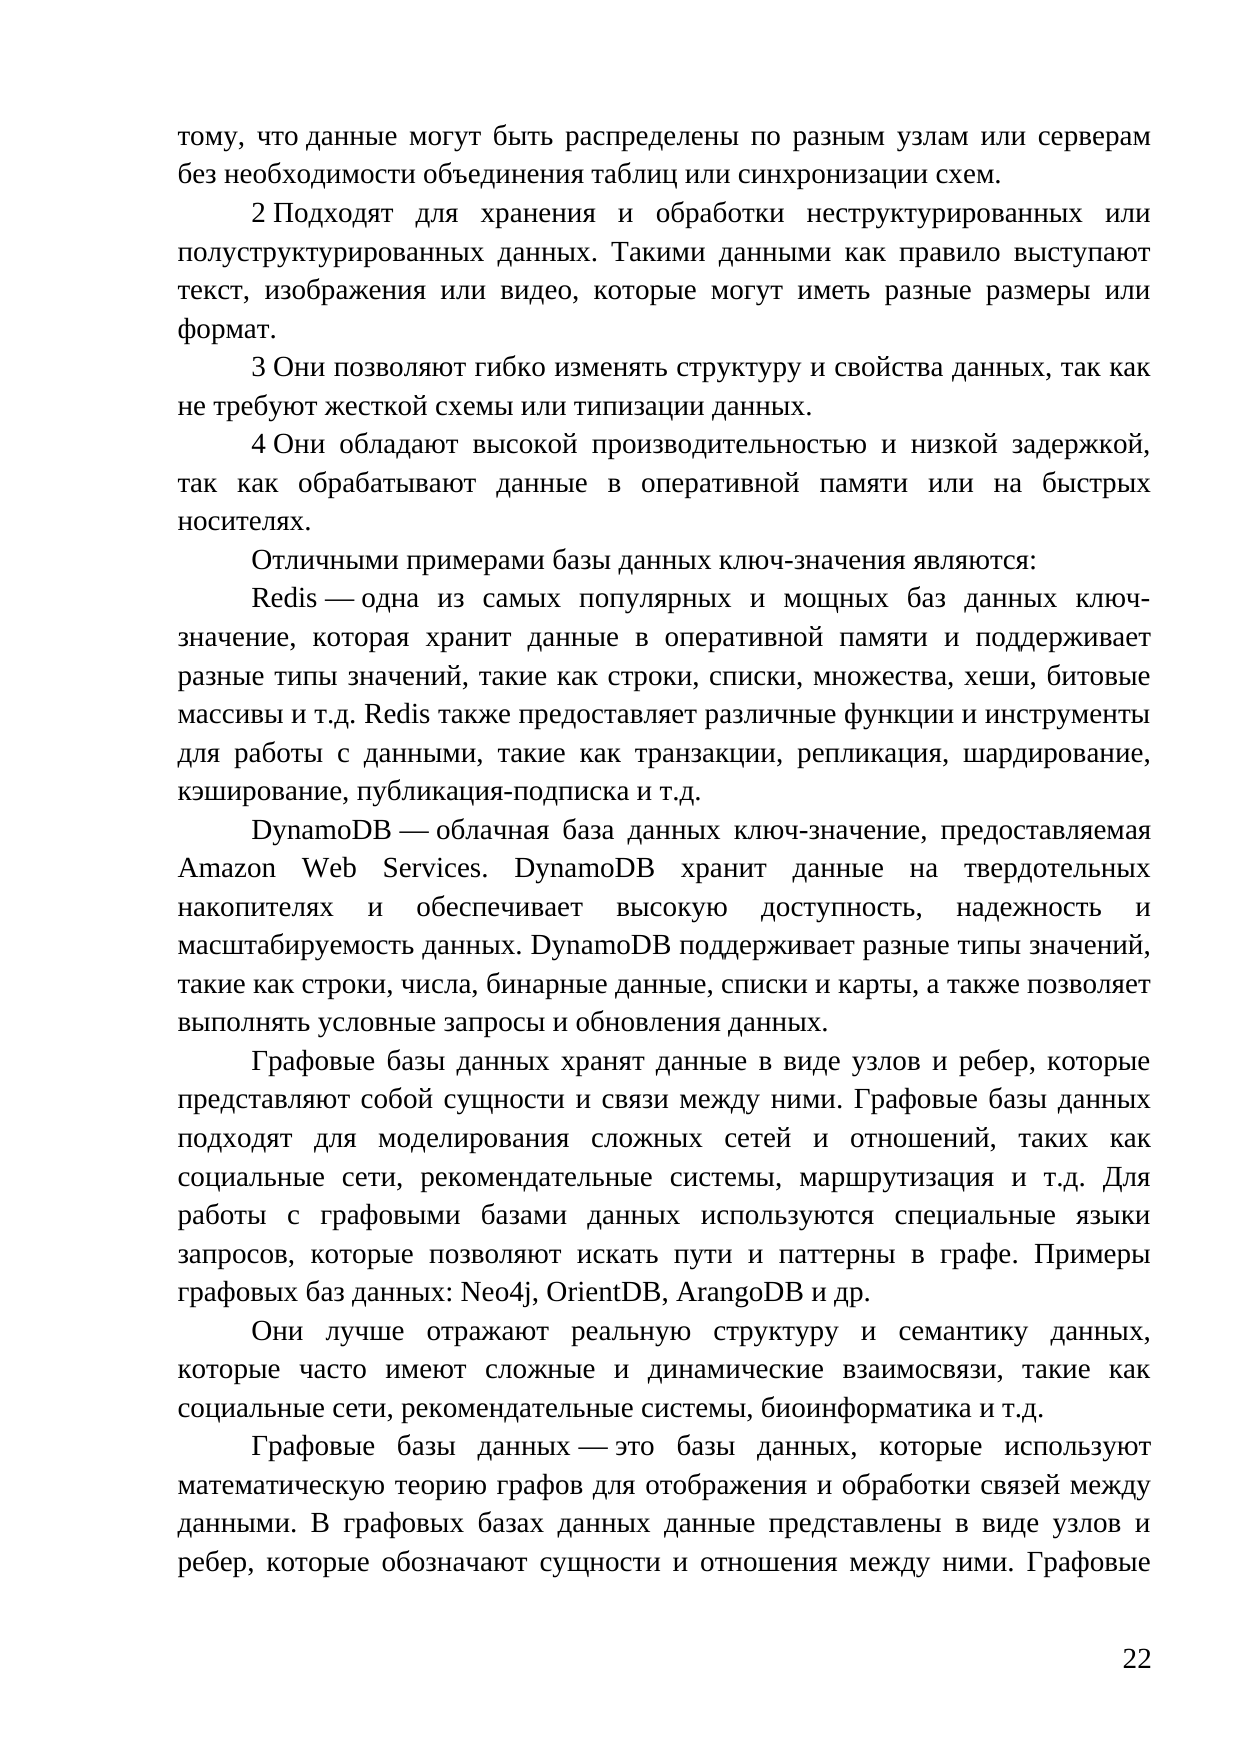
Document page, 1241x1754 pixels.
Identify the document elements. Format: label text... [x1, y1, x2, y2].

text 3 Они позволяют гибко изменять структуру и свойства данных, так как не требуют жесткой схемы или типизации данных. [177, 349, 1152, 421]
text DynamoDB — облачная база данных ключ-значение, предоставляемая Amazon Web Services. DynamoDB хранит данные на твердотельных накопителях и обеспечивает высокую доступность, надежность и масштабируемость данных. DynamoDB поддерживает разные типы значений, такие как строки, числа, бинарные данные, списки и карты, а также позволяет выполнять условные запросы и обновления данных. [177, 812, 1152, 1038]
text Отличными примерами базы данных ключ-значения являются: [177, 542, 1152, 576]
text Графовые базы данных хранят данные в виде узлов и ребер, которые представляют собой сущности и связи между ними. Графовые базы данных подходят для моделирования сложных сетей и отношений, таких как социальные сети, рекомендательные системы, маршрутизация и т.д. Для работы с графовыми базами данных используются специальные языки запросов, которые позволяют искать пути и паттерны в графе. Примеры графовых баз данных: Neo4j, OrientDB, ArangoDB и др. [177, 1043, 1152, 1308]
text 4 Они обладают высокой производительностью и низкой задержкой, так как обрабатывают данные в оперативной памяти или на быстрых носителях. [177, 426, 1152, 537]
text Redis — одна из самых популярных и мощных баз данных ключ-значение, которая хранит данные в оперативной памяти и поддерживает разные типы значений, такие как строки, списки, множества, хеши, битовые массивы и т.д. Redis также предоставляет различные функции и инструменты для работы с данными, такие как транзакции, репликация, шардирование, кэширование, публикация-подписка и т.д. [177, 581, 1152, 807]
text Они лучше отражают реальную структуру и семантику данных, которые часто имеют сложные и динамические взаимосвязи, такие как социальные сети, рекомендательные системы, биоинформатика и т.д. [177, 1313, 1152, 1423]
text 2 Подходят для хранения и обработки неструктурированных или полуструктурированных данных. Такими данными как правило выступают текст, изображения или видео, которые могут иметь разные размеры или формат. [177, 195, 1152, 344]
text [177, 1428, 1152, 1578]
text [177, 118, 1152, 190]
